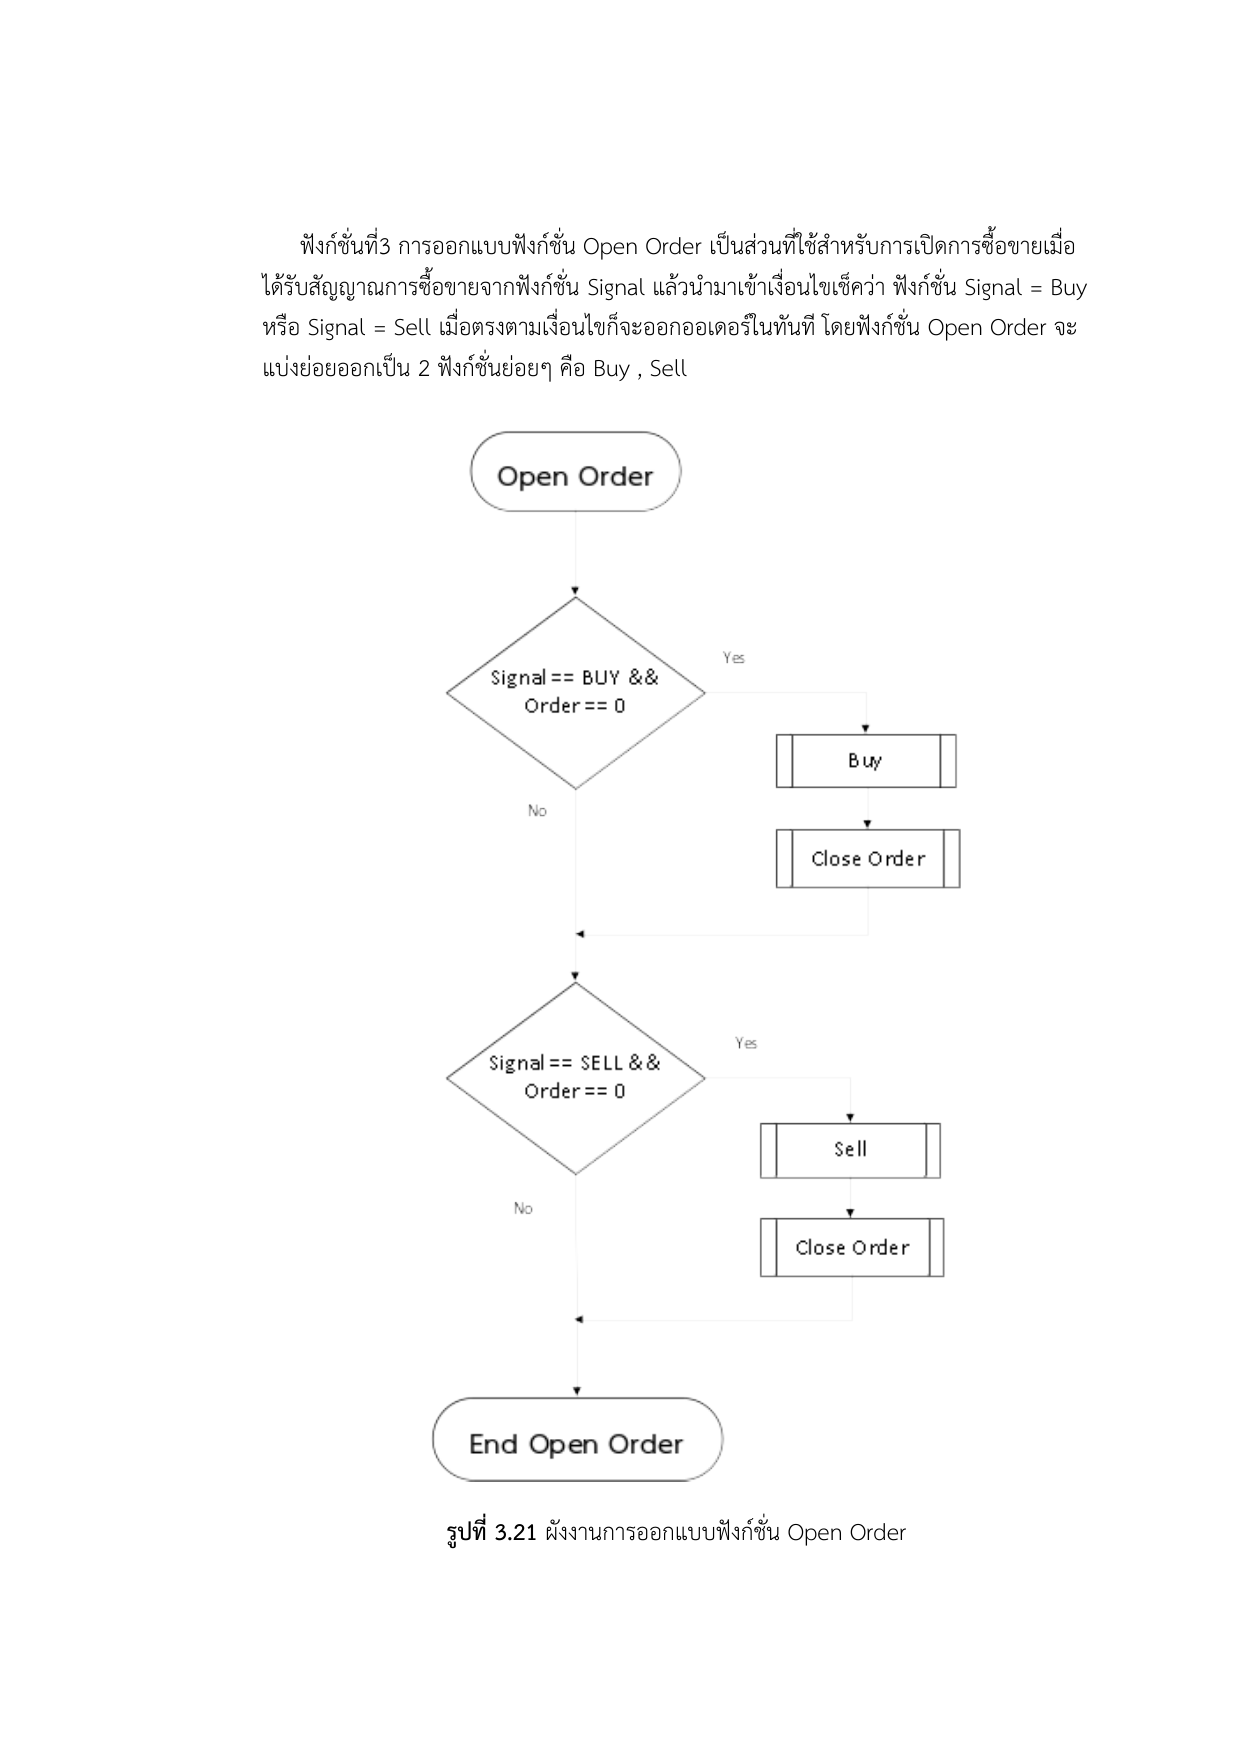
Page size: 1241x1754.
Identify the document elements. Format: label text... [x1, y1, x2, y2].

text ฟังก์ชั่นที่3 การออกแบบฟังก์ชั่น Open Order เป็นส่วนที่ใช้สำหรับการเปิดการซื้อขายเมื่อได้รับสัญญาณการซื้อขายจากฟังก์ชั่น Signal แล้วนำมาเข้าเงื่อนไขเช็คว่า ฟังก์ชั่น Signal = Buy หรือ Signal = Sell เมื่อตรงตามเงื่อนไขก็จะออกออเดอร์ในทันที โดยฟังก์ชั่น Open Order จะแบ่งย่อยออกเป็น 2 ฟังก์ชั่นย่อยๆ คือ Buy , Sell [262, 225, 1090, 384]
text รูปที่ 3.21 ผังงานการออกแบบฟังก์ชั่น Open Order [262, 1511, 1090, 1549]
